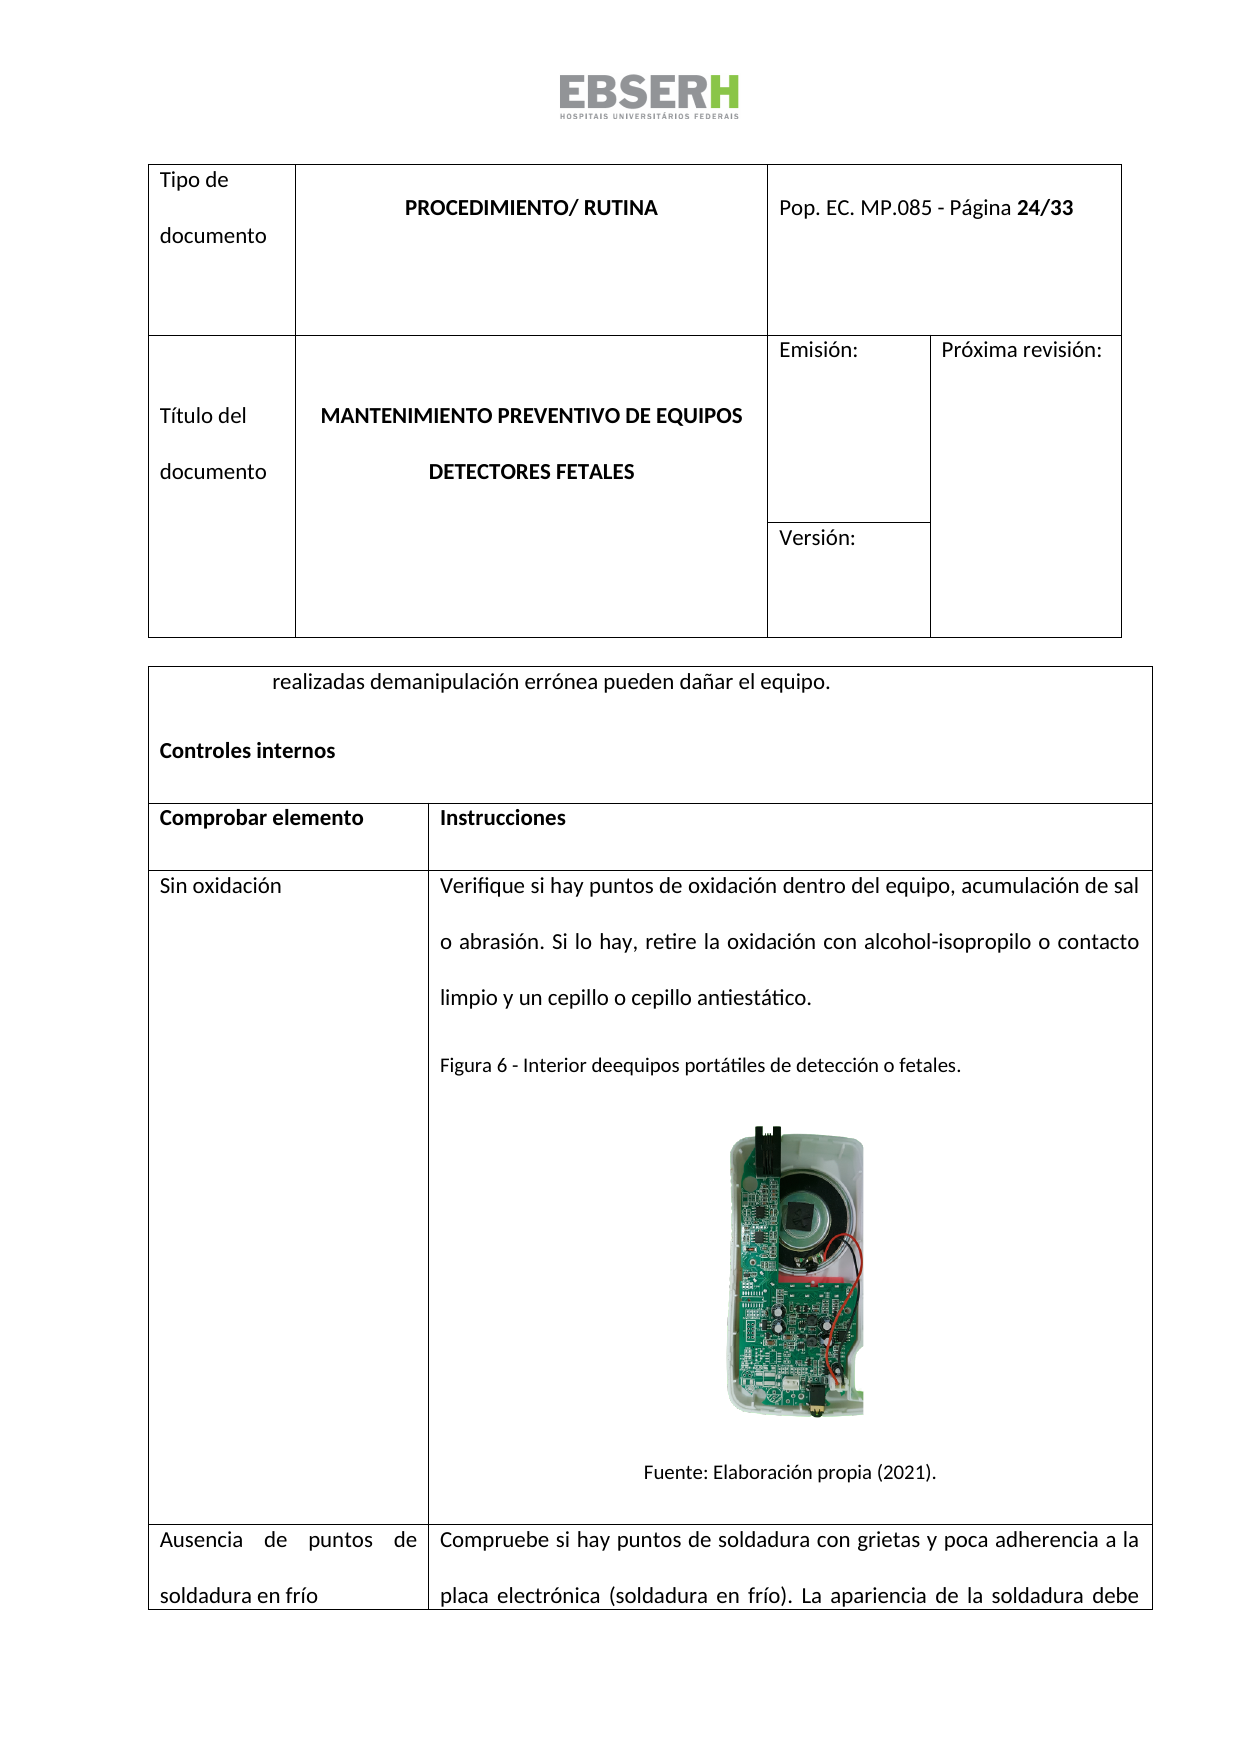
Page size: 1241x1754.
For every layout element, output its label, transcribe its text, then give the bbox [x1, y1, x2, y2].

table_cell Compruebe si hay puntos de soldadura con grietas y poca adherencia a la placa electrónica (soldadura en frío). La apariencia de la soldadura debe ser regular, uniforme y brillante. Las soldaduras opacas con porosidades también deben rehacerse cuando sea posible. Figura 7 - Ejemplo deolda s (a) regular y soldadura en frío (b). Fuente: Elaboración propia (2021). El reemplazo de soldadura solo debe realizarse si no hay riesgo de daño a otros componentes. Para los casos en que exista un riesgo de daño a otros componentes, registre la presencia de soldadura fría y / o porosa y opaca en el campo de las observaciones. El riesgo de intervención debe ser evaluado con el jefe de Ingeniería Clínica. [429, 1525, 1152, 1609]
picture [558, 73, 741, 119]
table_cell Ausencia de puntos de soldadura en frío [149, 1525, 428, 1609]
picture [717, 1123, 864, 1419]
table_cell Comprobar elemento [149, 804, 428, 870]
table_cell Verifique si hay puntos de oxidación dentro del equipo, acumulación de sal o abrasión. Si lo hay, retire la oxidación con alcohol-isopropilo o contacto limpio y un cepillo o cepillo antiestático. Figura 6 - Interior deequipos portátiles de detección o fetales. Fuente: Elaboración propia (2021). [429, 871, 1152, 1524]
table_cell Sin oxidación [149, 871, 428, 1524]
table_cell Instrucciones [429, 804, 1152, 870]
table_header Retire la batería/baterías del equipo antes de iniciar las comprobaciones internas. Los controles internos sólo pueden realizarse en equipos propiedad del hospital y que no estén sujetos a contratos de mantenimiento, alquiler, compresión y/o garantia. Por lo general, los tornillos que sostienen la carcasa del equipo de tipo detector fetal se encuentran en su parte posterior (posterior). Antes de iniciar la abertura, desconecte todos los cables externos que estén conectados al equipo. Después de quitar los tornillos, retire la carcasa lentamente, puede ser necesario desconectar los cables, los movimientos repentinos pueden causar daños al equipo. Registrarse con imagen y/o marcar las conexiones adecuadas de los cables, conexiones realizadas demanipulación errónea pueden dañar el equipo. Controles internos [149, 667, 1152, 802]
